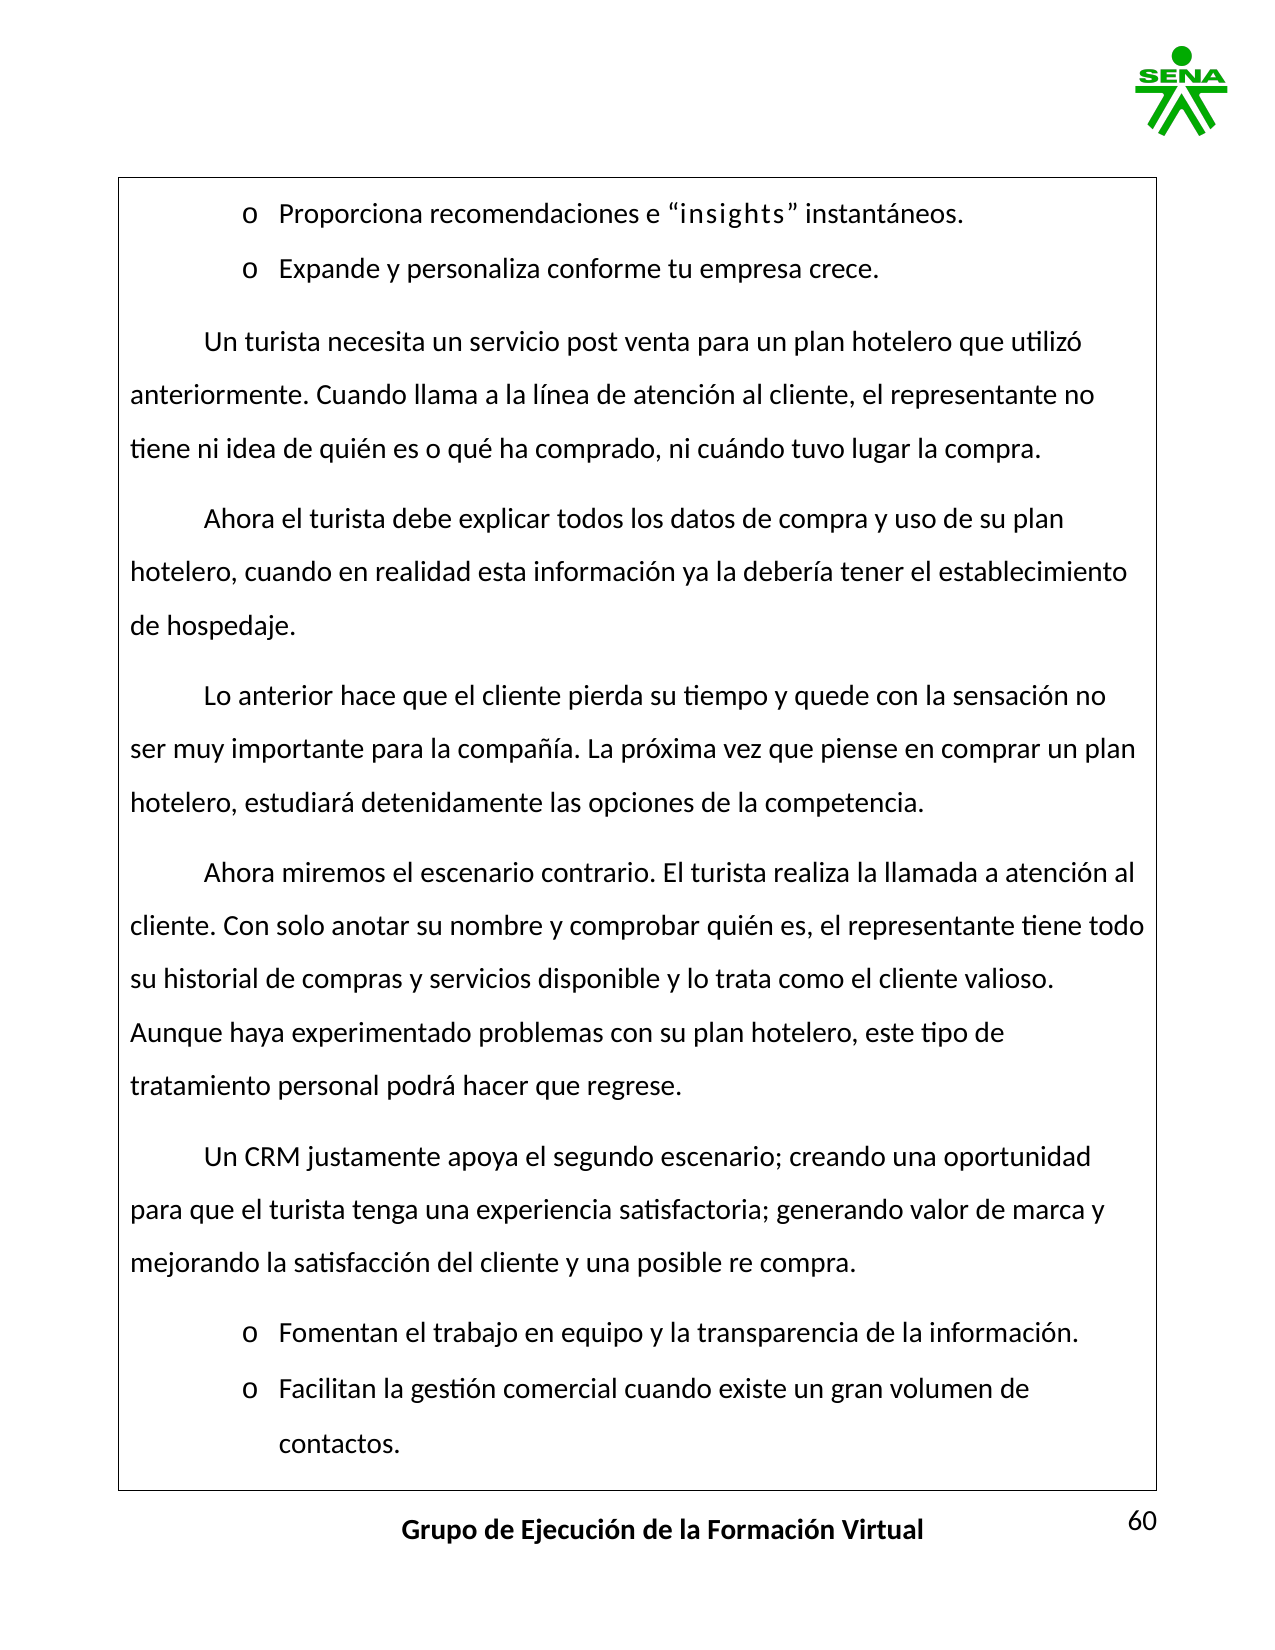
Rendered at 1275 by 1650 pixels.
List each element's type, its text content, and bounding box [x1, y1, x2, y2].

picture [1135, 46, 1228, 136]
